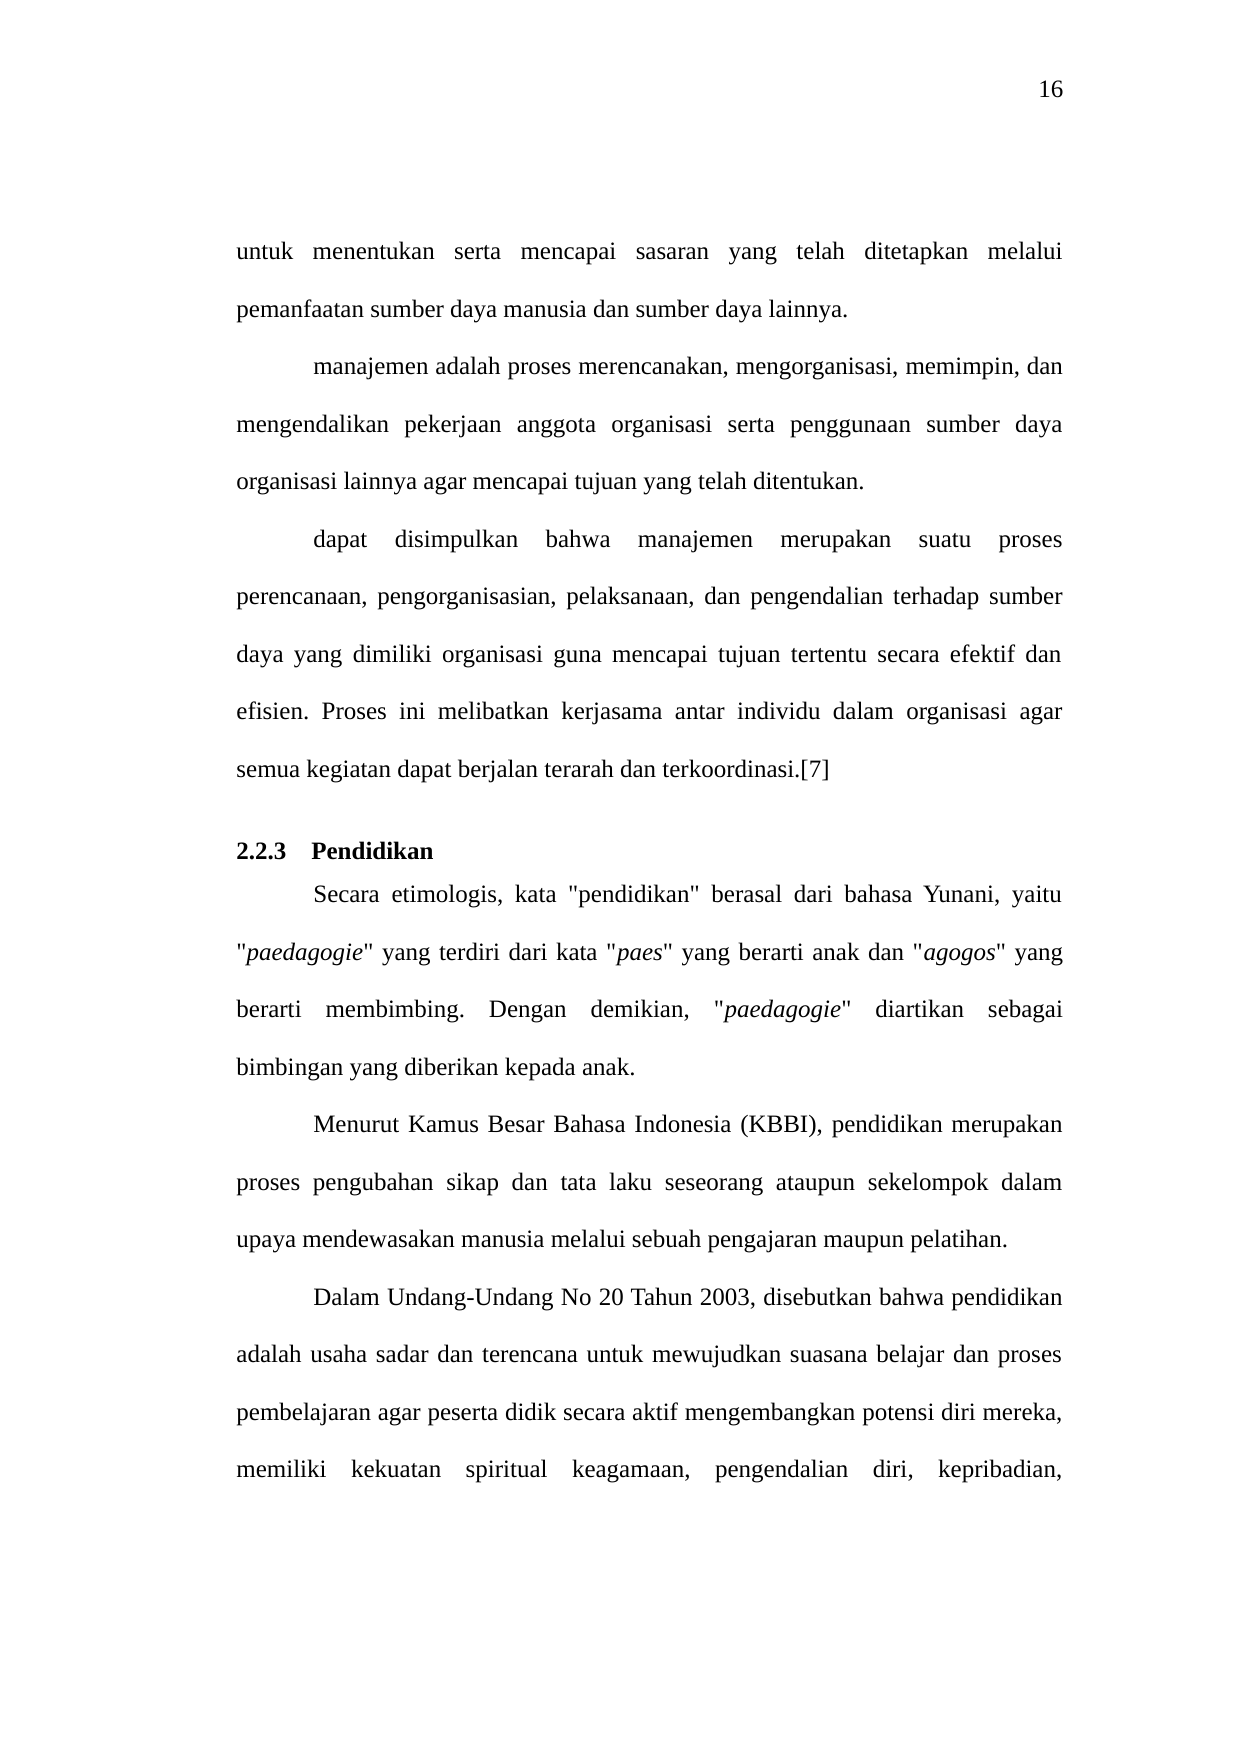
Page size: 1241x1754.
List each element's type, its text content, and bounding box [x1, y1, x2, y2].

text manajemen adalah proses merencanakan, mengorganisasi, memimpin, dan mengendalikan pekerjaan anggota organisasi serta penggunaan sumber daya organisasi lainnya agar mencapai tujuan yang telah ditentukan. [236, 351, 1063, 495]
text Pendidikan [236, 836, 1063, 865]
text dapat disimpulkan bahwa manajemen merupakan suatu proses perencanaan, pengorganisasian, pelaksanaan, dan pengendalian terhadap sumber daya yang dimiliki organisasi guna mencapai tujuan tertentu secara efektif dan efisien. Proses ini melibatkan kerjasama antar individu dalam organisasi agar semua kegiatan dapat berjalan terarah dan terkoordinasi.[7] [236, 524, 1063, 782]
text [236, 236, 1063, 322]
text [236, 1282, 1063, 1483]
text Menurut Kamus Besar Bahasa Indonesia (KBBI), pendidikan merupakan proses pengubahan sikap dan tata laku seseorang ataupun sekelompok dalam upaya mendewasakan manusia melalui sebuah pengajaran maupun pelatihan. [236, 1109, 1063, 1253]
text Secara etimologis, kata "pendidikan" berasal dari bahasa Yunani, yaitu "paedagogie" yang terdiri dari kata "paes" yang berarti anak dan "agogos" yang berarti membimbing. Dengan demikian, "paedagogie" diartikan sebagai bimbingan yang diberikan kepada anak. [236, 879, 1063, 1081]
